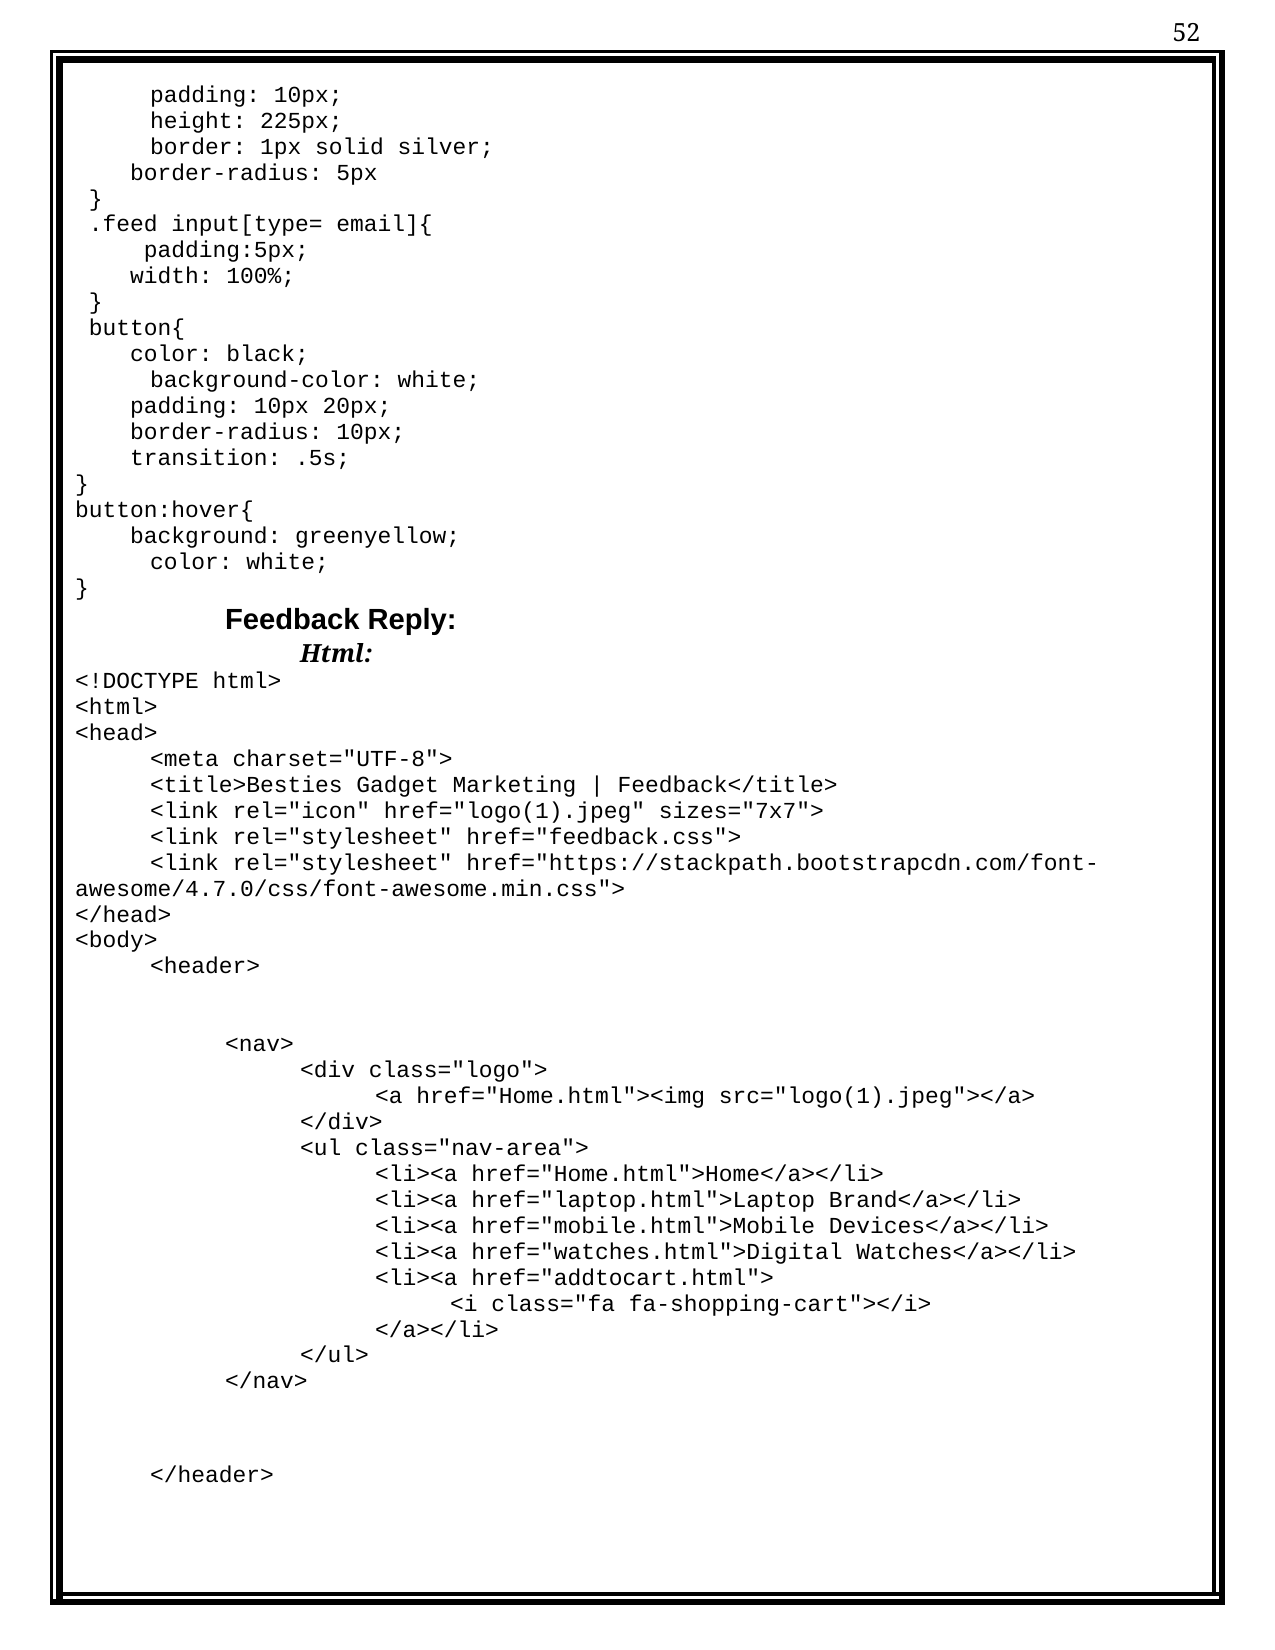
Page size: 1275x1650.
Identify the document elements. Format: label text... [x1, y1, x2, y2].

text } [75, 576, 1200, 602]
text } [75, 291, 1200, 317]
text <link rel="stylesheet" href="feedback.css"> [75, 825, 1200, 851]
text <li><a href="watches.html">Digital Watches</a></li> [75, 1240, 1200, 1266]
text <body> [75, 929, 1200, 955]
subtitle Feedback Reply: [150, 602, 1200, 635]
text background-color: white; [75, 368, 1200, 394]
text color: black; [75, 342, 1200, 368]
text <div class="logo"> [75, 1058, 1200, 1084]
text button{ [75, 317, 1200, 342]
text <a href="Home.html"><img src="logo(1).jpeg"></a> [75, 1084, 1200, 1110]
text padding:5px; [75, 239, 1200, 265]
text <!DOCTYPE html> [75, 669, 1200, 695]
text transition: .5s; [75, 446, 1200, 472]
text <link rel="stylesheet" href="https://stackpath.bootstrapcdn.com/font-awesome/4.7.0/css/font-awesome.min.css"> [75, 851, 1200, 903]
text color: white; [75, 550, 1200, 576]
text <header> [75, 955, 1200, 981]
text padding: 10px 20px; [75, 394, 1200, 420]
text border-radius: 10px; [75, 420, 1200, 446]
text <title>Besties Gadget Marketing | Feedback</title> [75, 773, 1200, 799]
text </a></li> [75, 1318, 1200, 1344]
text } [75, 187, 1200, 213]
text <link rel="icon" href="logo(1).jpeg" sizes="7x7"> [75, 799, 1200, 825]
text border-radius: 5px [75, 161, 1200, 187]
text </ul> [75, 1344, 1200, 1370]
text background: greenyellow; [75, 524, 1200, 550]
text .feed input[type= email]{ [75, 213, 1200, 239]
text </header> [75, 1464, 1200, 1490]
text <html> [75, 695, 1200, 721]
text width: 100%; [75, 265, 1200, 291]
text <nav> [75, 1033, 1200, 1058]
text <head> [75, 721, 1200, 747]
text <li><a href="addtocart.html"> [75, 1266, 1200, 1292]
text <i class="fa fa-shopping-cart"></i> [75, 1292, 1200, 1318]
text } [75, 472, 1200, 498]
text </nav> [75, 1370, 1200, 1396]
text <li><a href="mobile.html">Mobile Devices</a></li> [75, 1214, 1200, 1240]
text height: 225px; [75, 109, 1200, 135]
text <li><a href="Home.html">Home</a></li> [75, 1162, 1200, 1188]
text Html: [225, 635, 1200, 669]
text </head> [75, 903, 1200, 929]
text <meta charset="UTF-8"> [75, 747, 1200, 773]
text <li><a href="laptop.html">Laptop Brand</a></li> [75, 1188, 1200, 1214]
text border: 1px solid silver; [75, 135, 1200, 161]
text <ul class="nav-area"> [75, 1136, 1200, 1162]
text padding: 10px; [75, 83, 1200, 109]
text button:hover{ [75, 498, 1200, 524]
text </div> [75, 1110, 1200, 1136]
